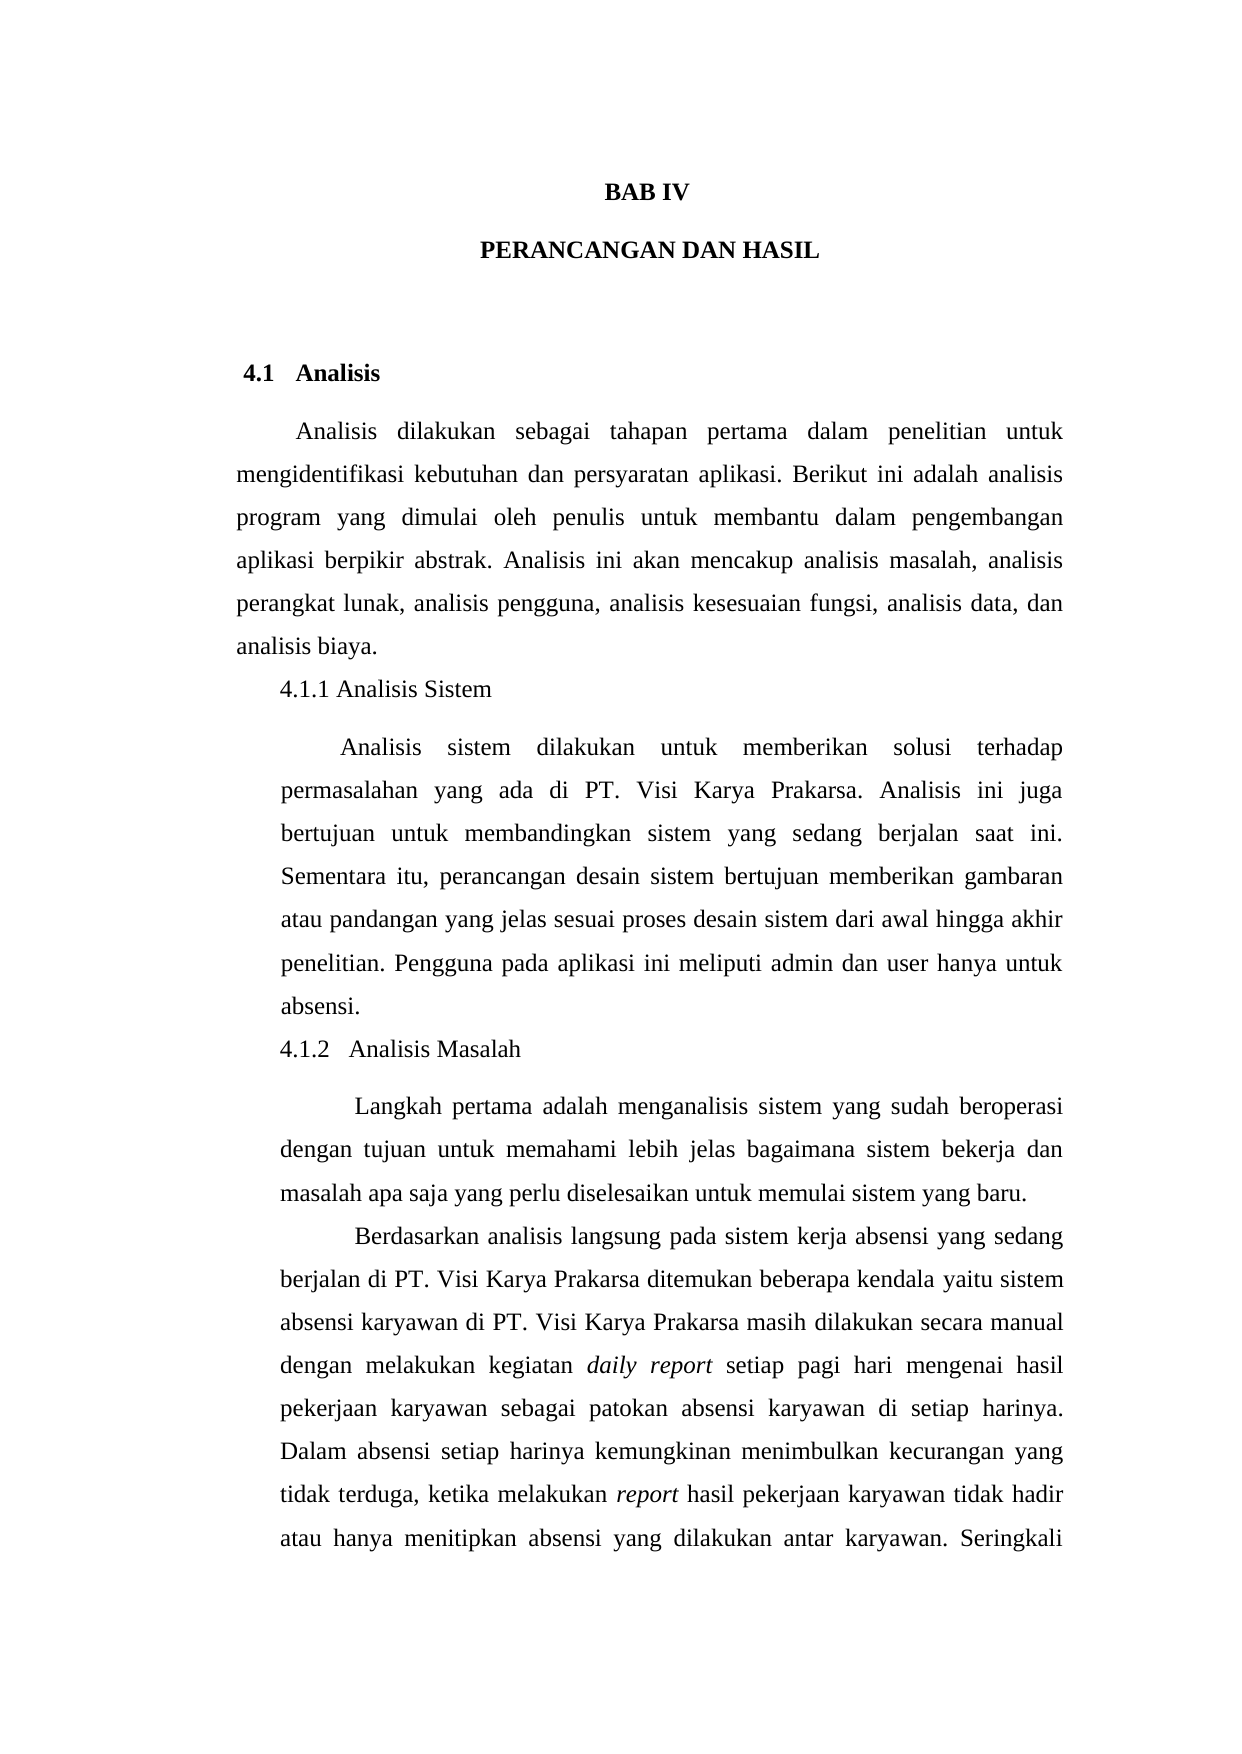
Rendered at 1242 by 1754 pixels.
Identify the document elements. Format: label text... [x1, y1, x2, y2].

subtitle BAB IV PERANCANGAN DAN HASIL [236, 177, 1064, 263]
subtitle 4.1.2 Analisis Masalah [279, 1034, 1064, 1063]
list Analisis sistem dilakukan untuk memberikan solusi terhadap permasalahan yang ada di PT. Visi Karya Prakarsa. Analisis ini juga bertujuan untuk membandingkan sistem yang sedang berjalan saat ini. Sementara itu, perancangan desain sistem bertujuan memberikan gambaran atau pandangan yang jelas sesuai proses desain sistem dari awal hingga akhir penelitian. Pengguna pada aplikasi ini meliputi admin dan user hanya untuk absensi. [281, 732, 1064, 1019]
subtitle 4.1.1 Analisis Sistem [279, 674, 1064, 703]
text Analisis dilakukan sebagai tahapan pertama dalam penelitian untuk mengidentifikasi kebutuhan dan persyaratan aplikasi. Berikut ini adalah analisis program yang dimulai oleh penulis untuk membantu dalam pengembangan aplikasi berpikir abstrak. Analisis ini akan mencakup analisis masalah, analisis perangkat lunak, analisis pengguna, analisis kesesuaian fungsi, analisis data, dan analisis biaya. [236, 416, 1064, 660]
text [280, 1221, 1064, 1551]
subtitle Analisis [243, 358, 1064, 387]
text Langkah pertama adalah menganalisis sistem yang sudah beroperasi dengan tujuan untuk memahami lebih jelas bagaimana sistem bekerja dan masalah apa saja yang perlu diselesaikan untuk memulai sistem yang baru. [280, 1091, 1064, 1206]
